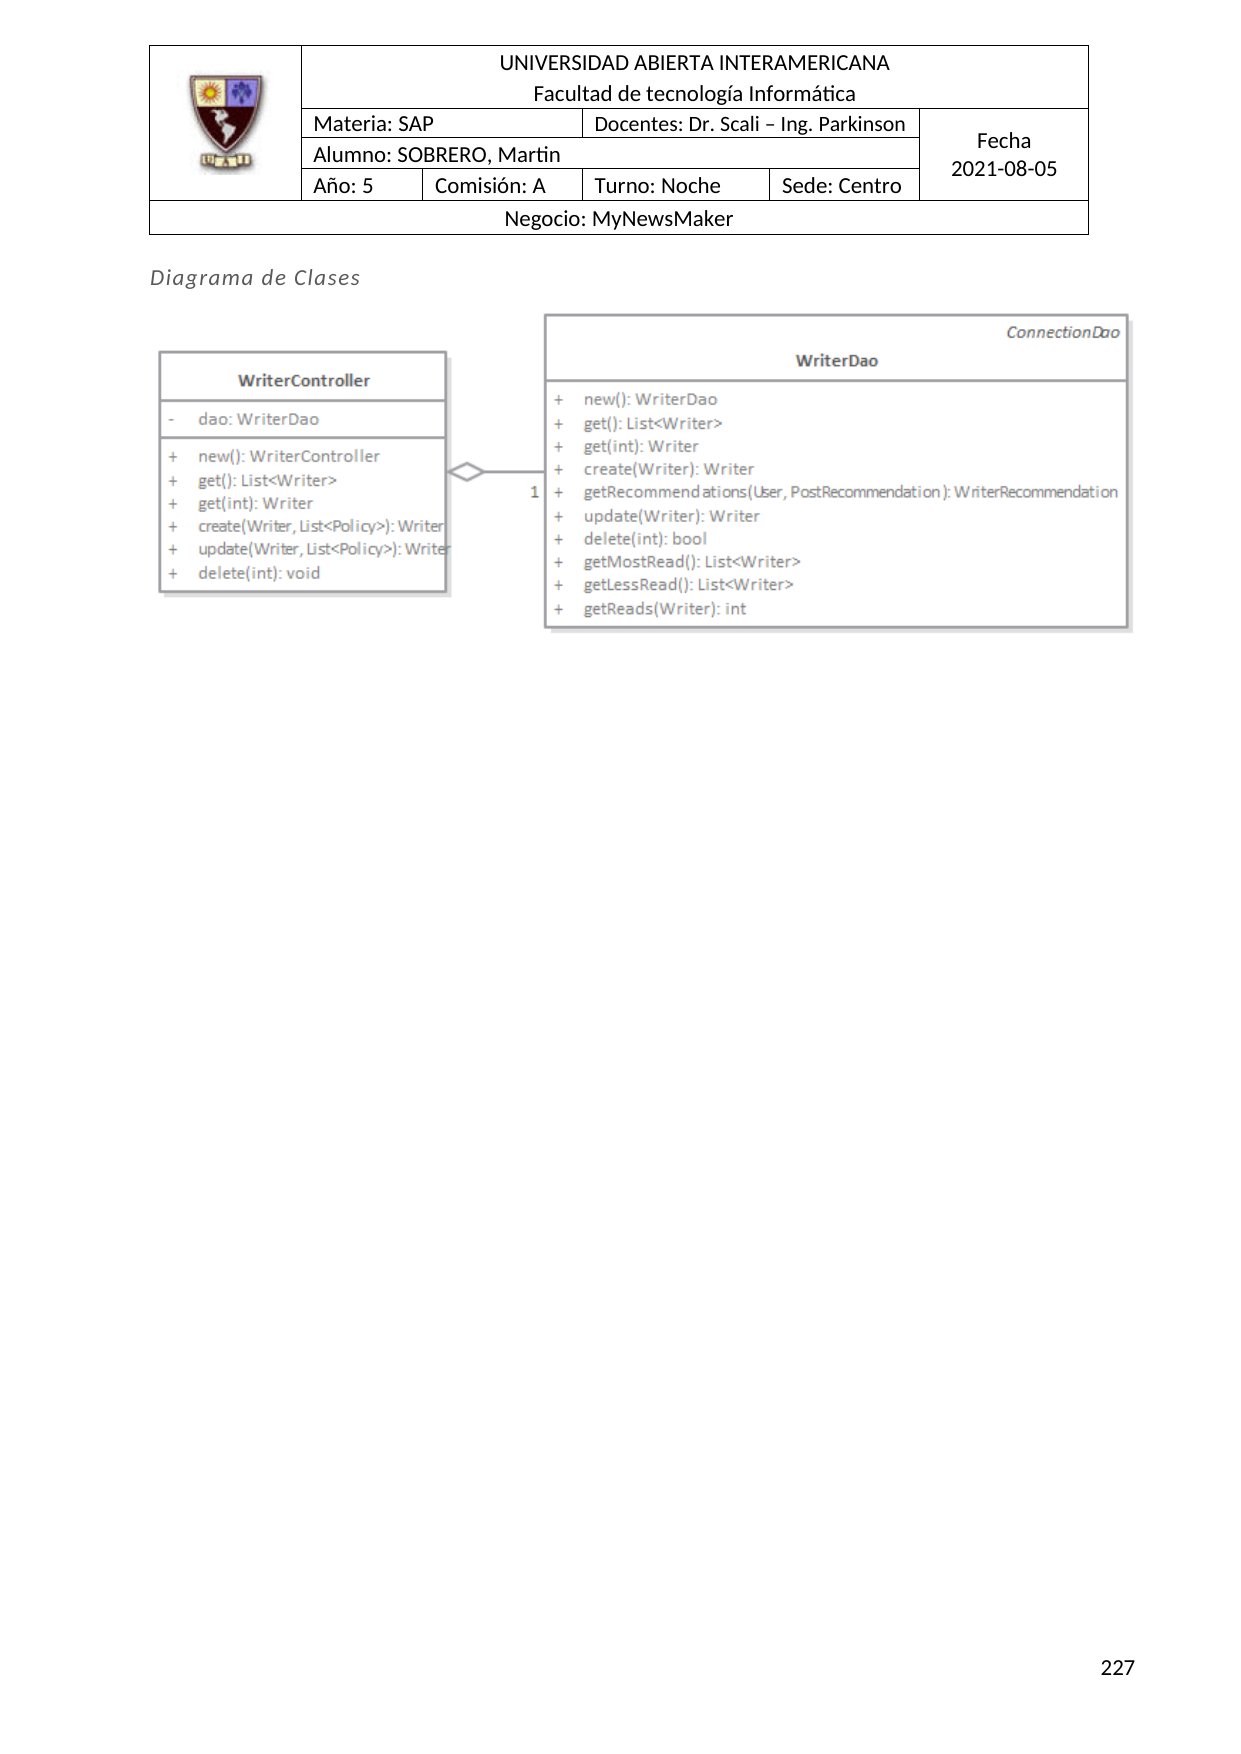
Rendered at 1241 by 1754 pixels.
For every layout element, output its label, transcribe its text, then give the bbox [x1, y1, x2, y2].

subtitle Diagrama de Clases [150, 263, 1135, 291]
picture [150, 311, 1136, 636]
picture [175, 67, 276, 180]
